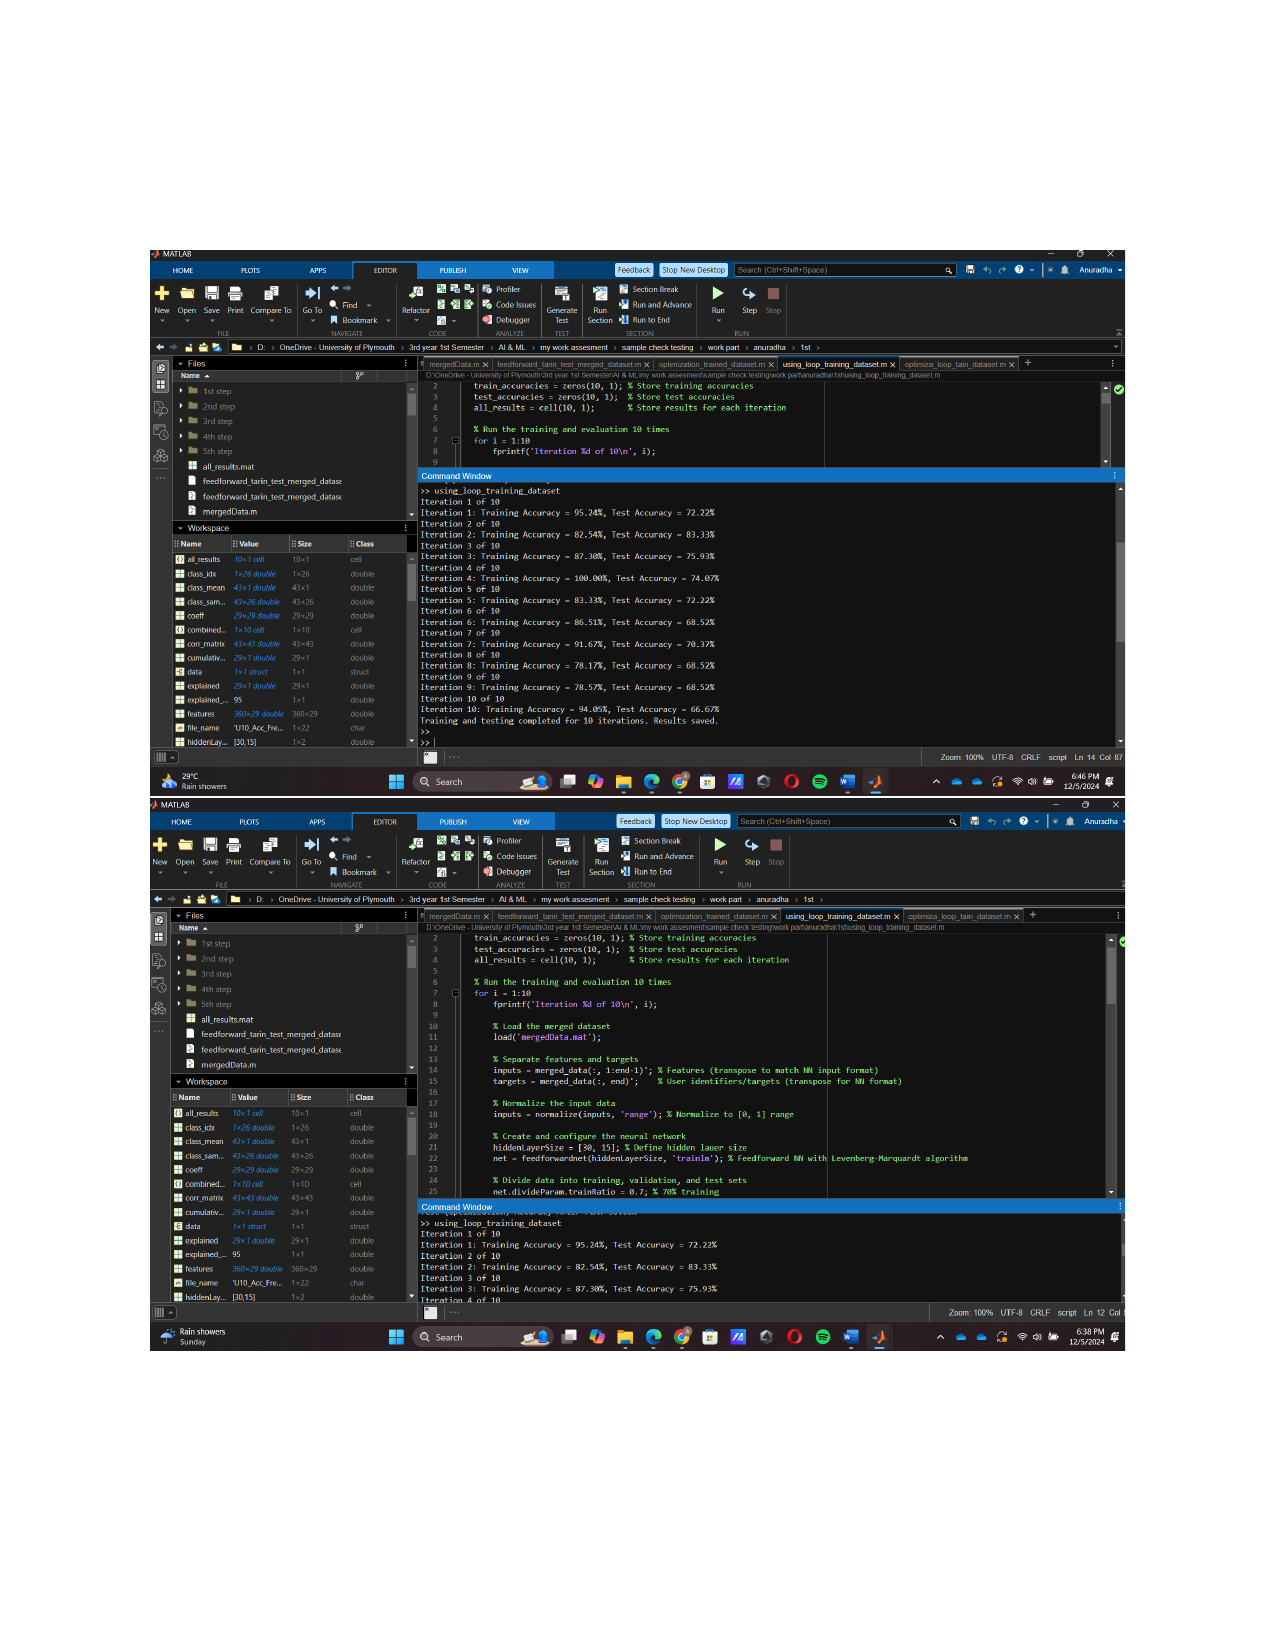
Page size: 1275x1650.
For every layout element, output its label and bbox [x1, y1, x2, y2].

picture [150, 250, 1125, 796]
picture [150, 798, 1125, 1351]
